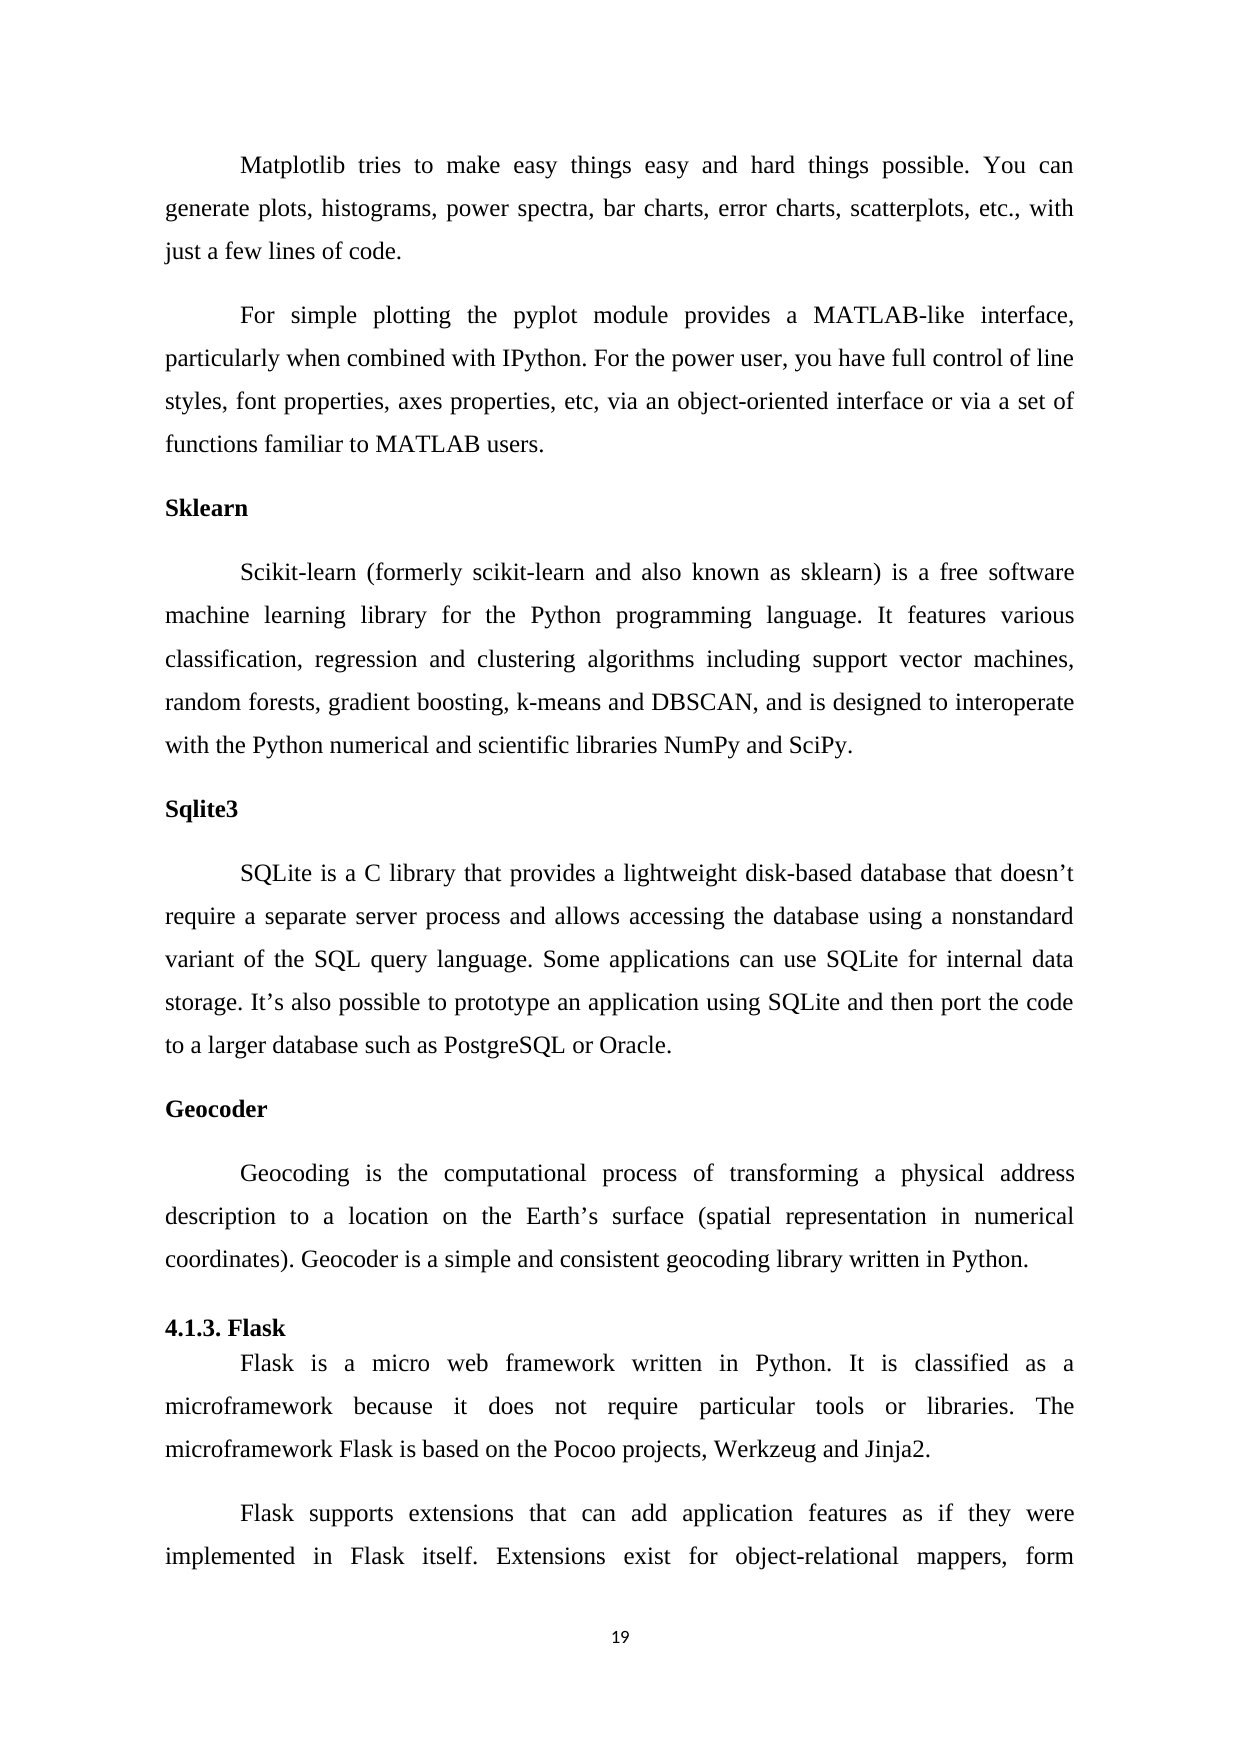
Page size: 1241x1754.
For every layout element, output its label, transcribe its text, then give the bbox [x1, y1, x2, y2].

text SQLite is a C library that provides a lightweight disk-based database that doesn’t require a separate server process and allows accessing the database using a nonstandard variant of the SQL query language. Some applications can use SQLite for internal data storage. It’s also possible to prototype an application using SQLite and then port the code to a larger database such as PostgreSQL or Oracle. [165, 858, 1075, 1059]
text For simple plotting the pyplot module provides a MATLAB-like interface, particularly when combined with IPython. For the power user, you have full control of line styles, font properties, axes properties, etc, via an object-oriented interface or via a set of functions familiar to MATLAB users. [165, 300, 1075, 458]
text Flask is a micro web framework written in Python. It is classified as a microframework because it does not require particular tools or libraries. The microframework Flask is based on the Pocoo projects, Werkzeug and Jinja2. [165, 1348, 1075, 1463]
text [165, 1498, 1075, 1570]
subtitle 4.1.3. Flask [165, 1313, 1075, 1341]
text Scikit-learn (formerly scikit-learn and also known as sklearn) is a free software machine learning library for the Python programming language. It features various classification, regression and clustering algorithms including support vector machines, random forests, gradient boosting, k-means and DBSCAN, and is designed to interoperate with the Python numerical and scientific libraries NumPy and SciPy. [165, 557, 1075, 759]
text Sklearn [165, 493, 1075, 522]
text Geocoding is the computational process of transforming a physical address description to a location on the Earth’s surface (spatial representation in numerical coordinates). Geocoder is a simple and consistent geocoding library written in Python. [165, 1158, 1075, 1273]
text Geocoder [165, 1094, 1075, 1123]
text Sqlite3 [165, 794, 1075, 823]
text Matplotlib tries to make easy things easy and hard things possible. You can generate plots, histograms, power spectra, bar charts, error charts, scatterplots, etc., with just a few lines of code. [165, 150, 1075, 265]
